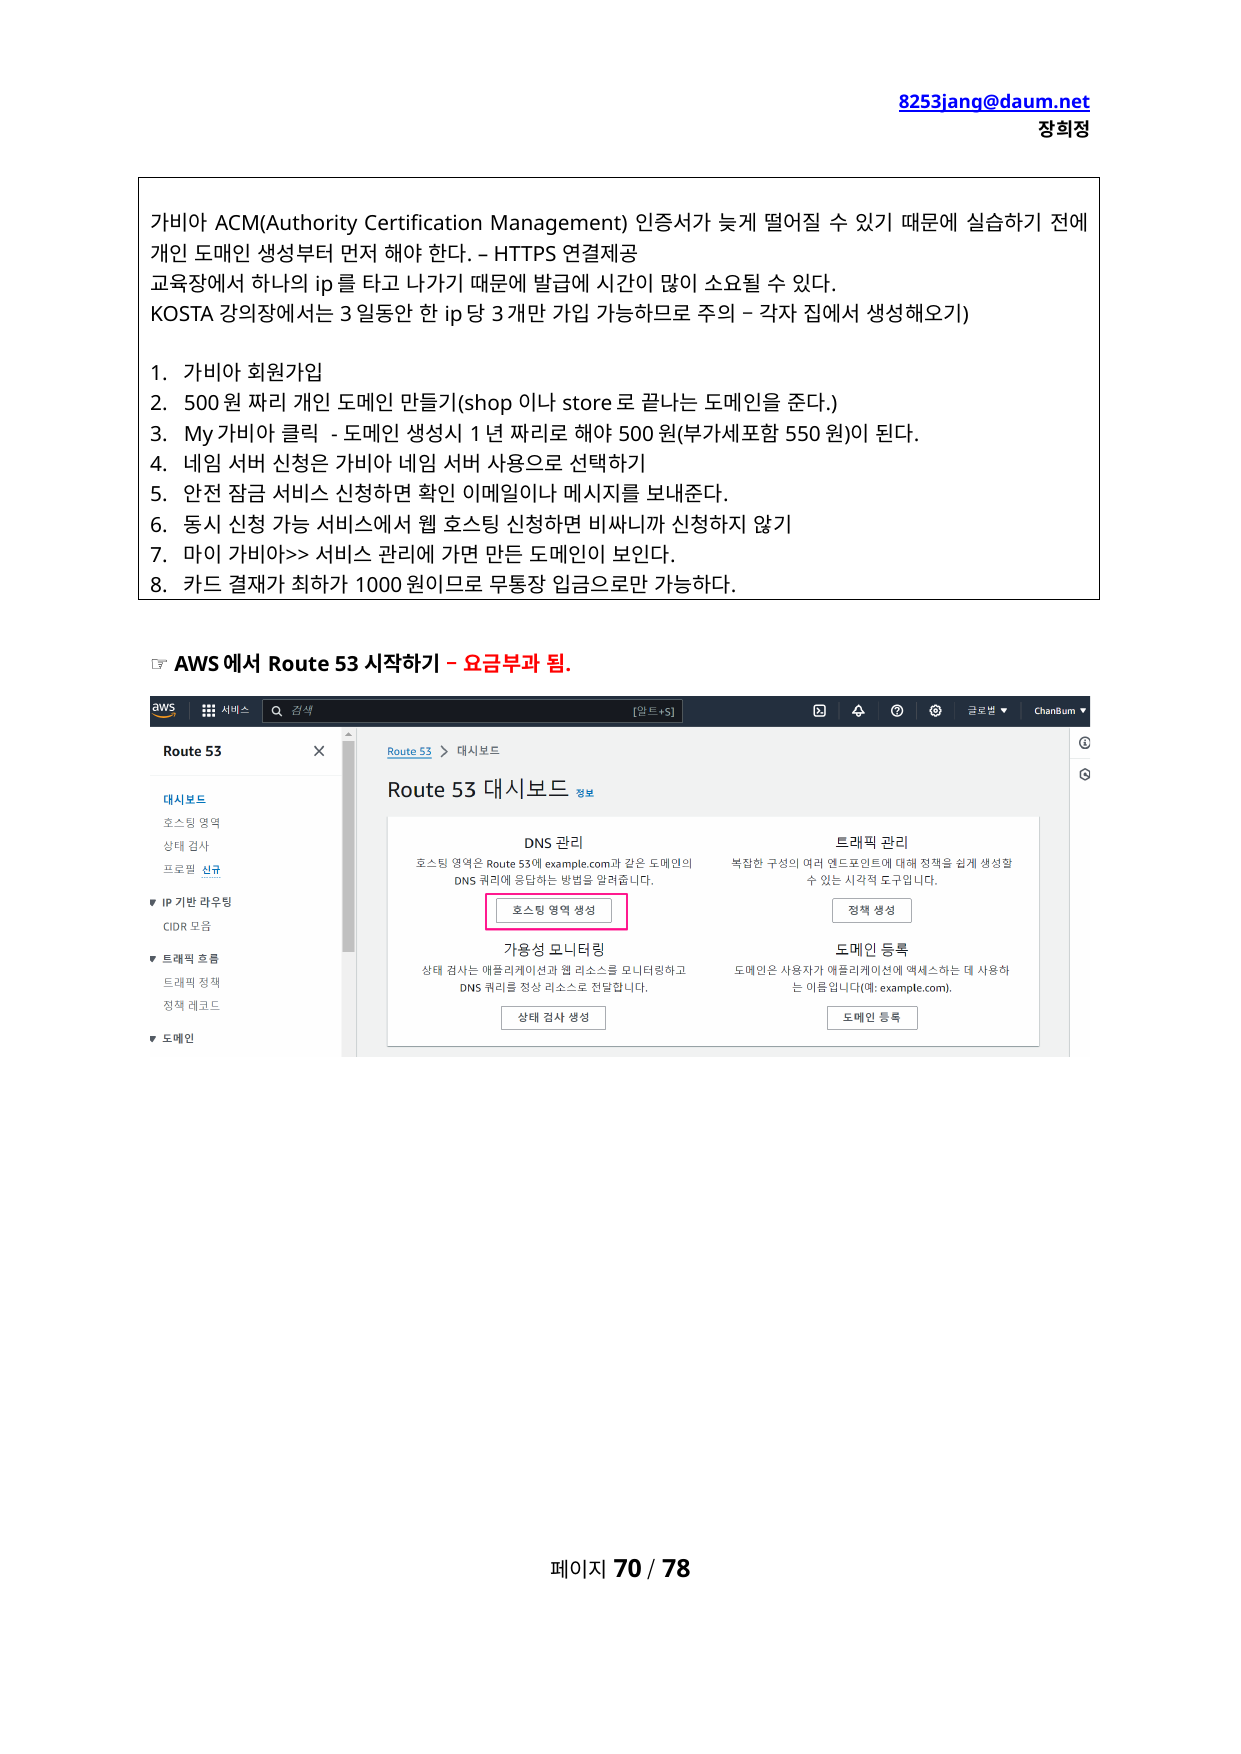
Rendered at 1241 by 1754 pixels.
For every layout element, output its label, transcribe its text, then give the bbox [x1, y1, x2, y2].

picture [150, 696, 1091, 1057]
table_header 가비아 ACM(Authority Certification Management) 인증서가 늦게 떨어질 수 있기 때문에 실습하기 전에 개인 도매인 생성부터 먼저 해야 한다. – HTTPS 연결제공 교육장에서 하나의 ip를 타고 나가기 때문에 발급에 시간이 많이 소요될 수 있다. KOSTA 강의장에서는 3일동안 한 ip당 3개만 가입 가능하므로 주의 – 각자 집에서 생성해오기) 1. 가비아 회원가입 2. 500원 짜리 개인 도메인 만들기(shop 이나 store로 끝나는 도메인을 준다.) 3. My가비아 클릭 - 도메인 생성시 1년 짜리로 해야 500원(부가세포함 550원)이 된다. 4. 네임 서버 신청은 가비아 네임 서버 사용으로 선택하기 5. 안전 잠금 서비스 신청하면 확인 이메일이나 메시지를 보내준다. 6. 동시 신청 가능 서비스에서 웹 호스팅 신청하면 비싸니까 신청하지 않기 7. 마이 가비아>> 서비스 관리에 가면 만든 도메인이 보인다. 8. 카드 결재가 최하가 1000원이므로 무통장 입금으로만 가능하다. [139, 178, 1099, 599]
text ☞ AWS에서 Route 53 시작하기 – 요금부과 됨. [150, 647, 1090, 677]
